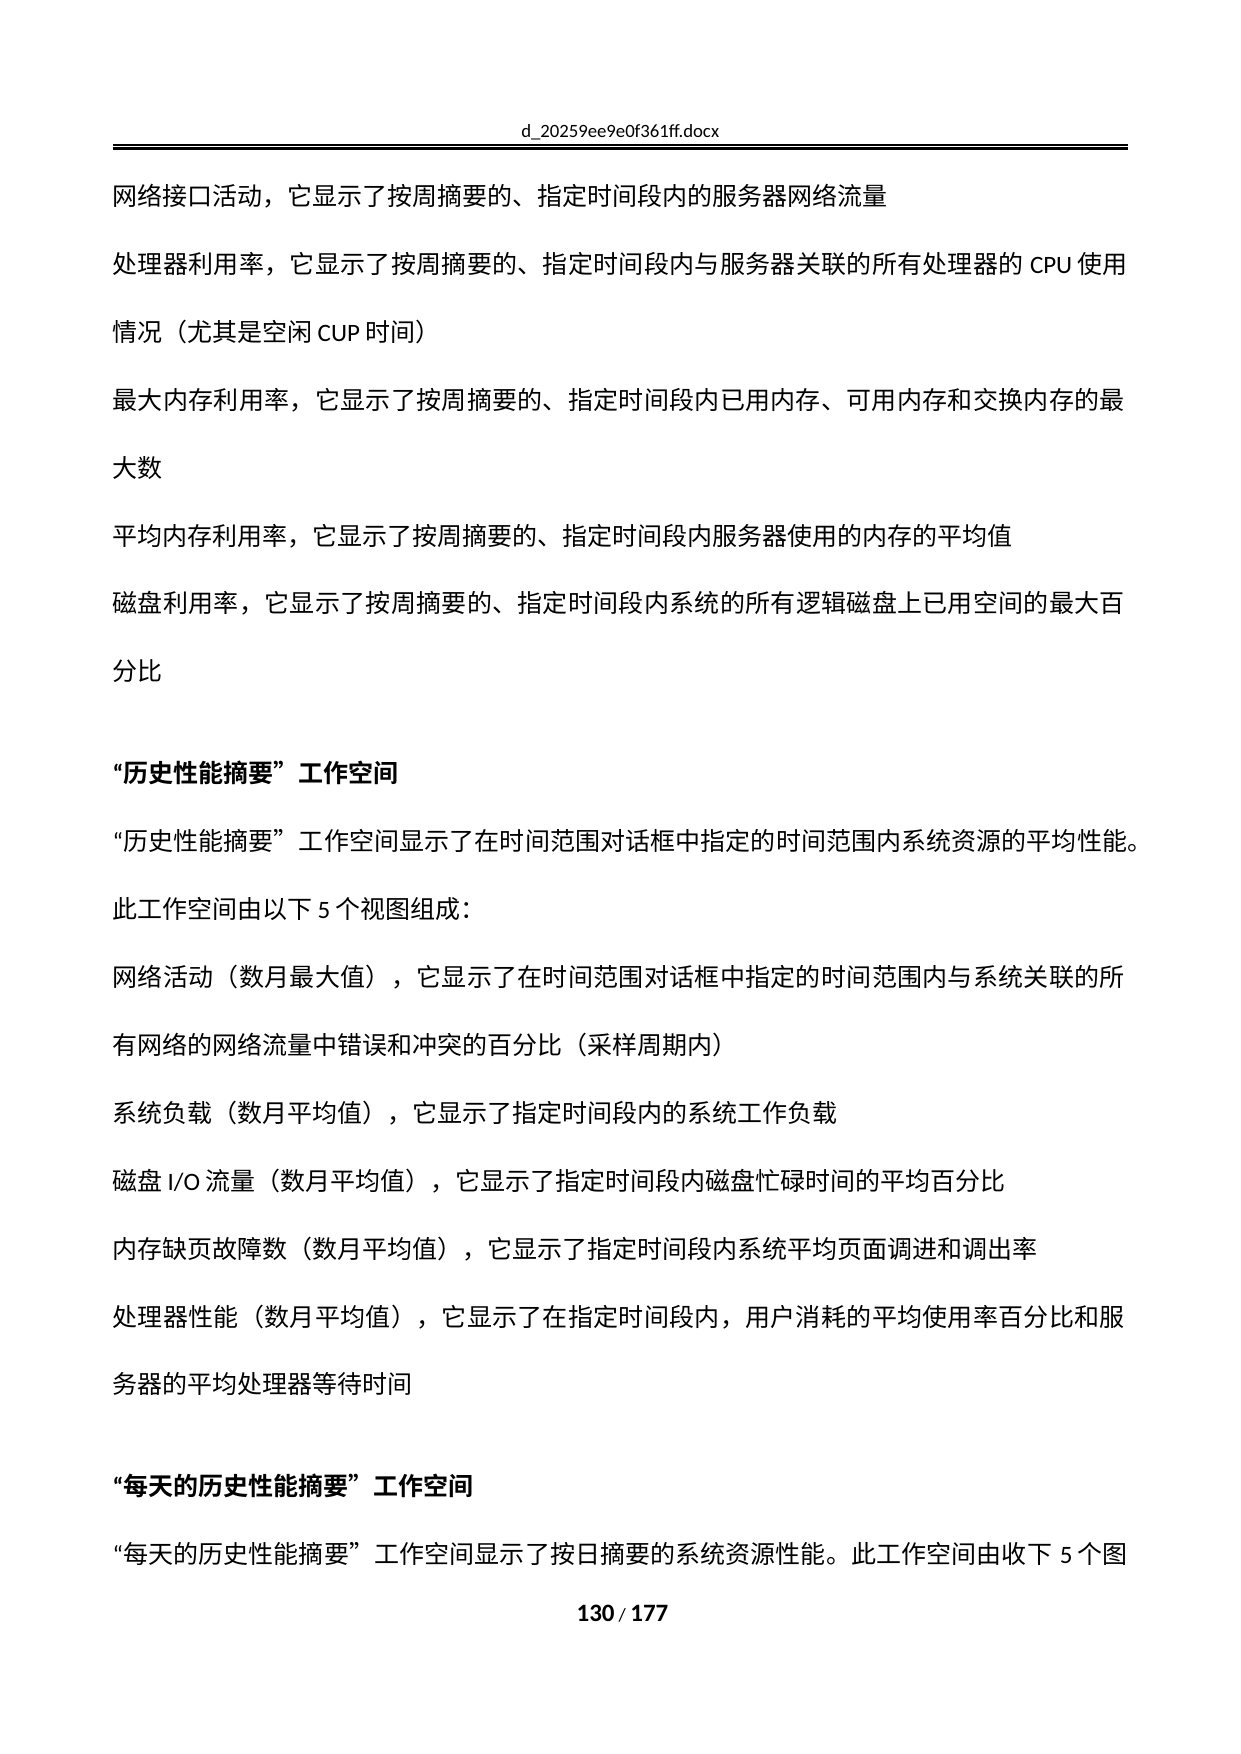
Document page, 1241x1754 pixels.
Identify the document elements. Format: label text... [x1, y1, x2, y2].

text 网络接口活动，它显示了按周摘要的、指定时间段内的服务器网络流量 [112, 161, 1128, 228]
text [112, 1519, 1128, 1587]
text 平均内存利用率，它显示了按周摘要的、指定时间段内服务器使用的内存的平均值 [112, 500, 1128, 568]
text 磁盘I/O流量（数月平均值），它显示了指定时间段内磁盘忙碌时间的平均百分比 [112, 1145, 1128, 1213]
text 最大内存利用率，它显示了按周摘要的、指定时间段内已用内存、可用内存和交换内存的最大数 [112, 364, 1128, 500]
text 内存缺页故障数（数月平均值），它显示了指定时间段内系统平均页面调进和调出率 [112, 1213, 1128, 1281]
text “历史性能摘要”工作空间显示了在时间范围对话框中指定的时间范围内系统资源的平均性能。此工作空间由以下5个视图组成： [112, 806, 1128, 942]
text 磁盘利用率，它显示了按周摘要的、指定时间段内系统的所有逻辑磁盘上已用空间的最大百分比 [112, 568, 1128, 704]
text “每天的历史性能摘要”工作空间 [112, 1451, 1128, 1519]
text 网络活动（数月最大值），它显示了在时间范围对话框中指定的时间范围内与系统关联的所有网络的网络流量中错误和冲突的百分比（采样周期内） [112, 942, 1128, 1077]
text 系统负载（数月平均值），它显示了指定时间段内的系统工作负载 [112, 1077, 1128, 1145]
text 处理器性能（数月平均值），它显示了在指定时间段内，用户消耗的平均使用率百分比和服务器的平均处理器等待时间 [112, 1281, 1128, 1417]
text “历史性能摘要”工作空间 [112, 738, 1128, 806]
text 处理器利用率，它显示了按周摘要的、指定时间段内与服务器关联的所有处理器的CPU使用情况（尤其是空闲CUP时间） [112, 228, 1128, 364]
